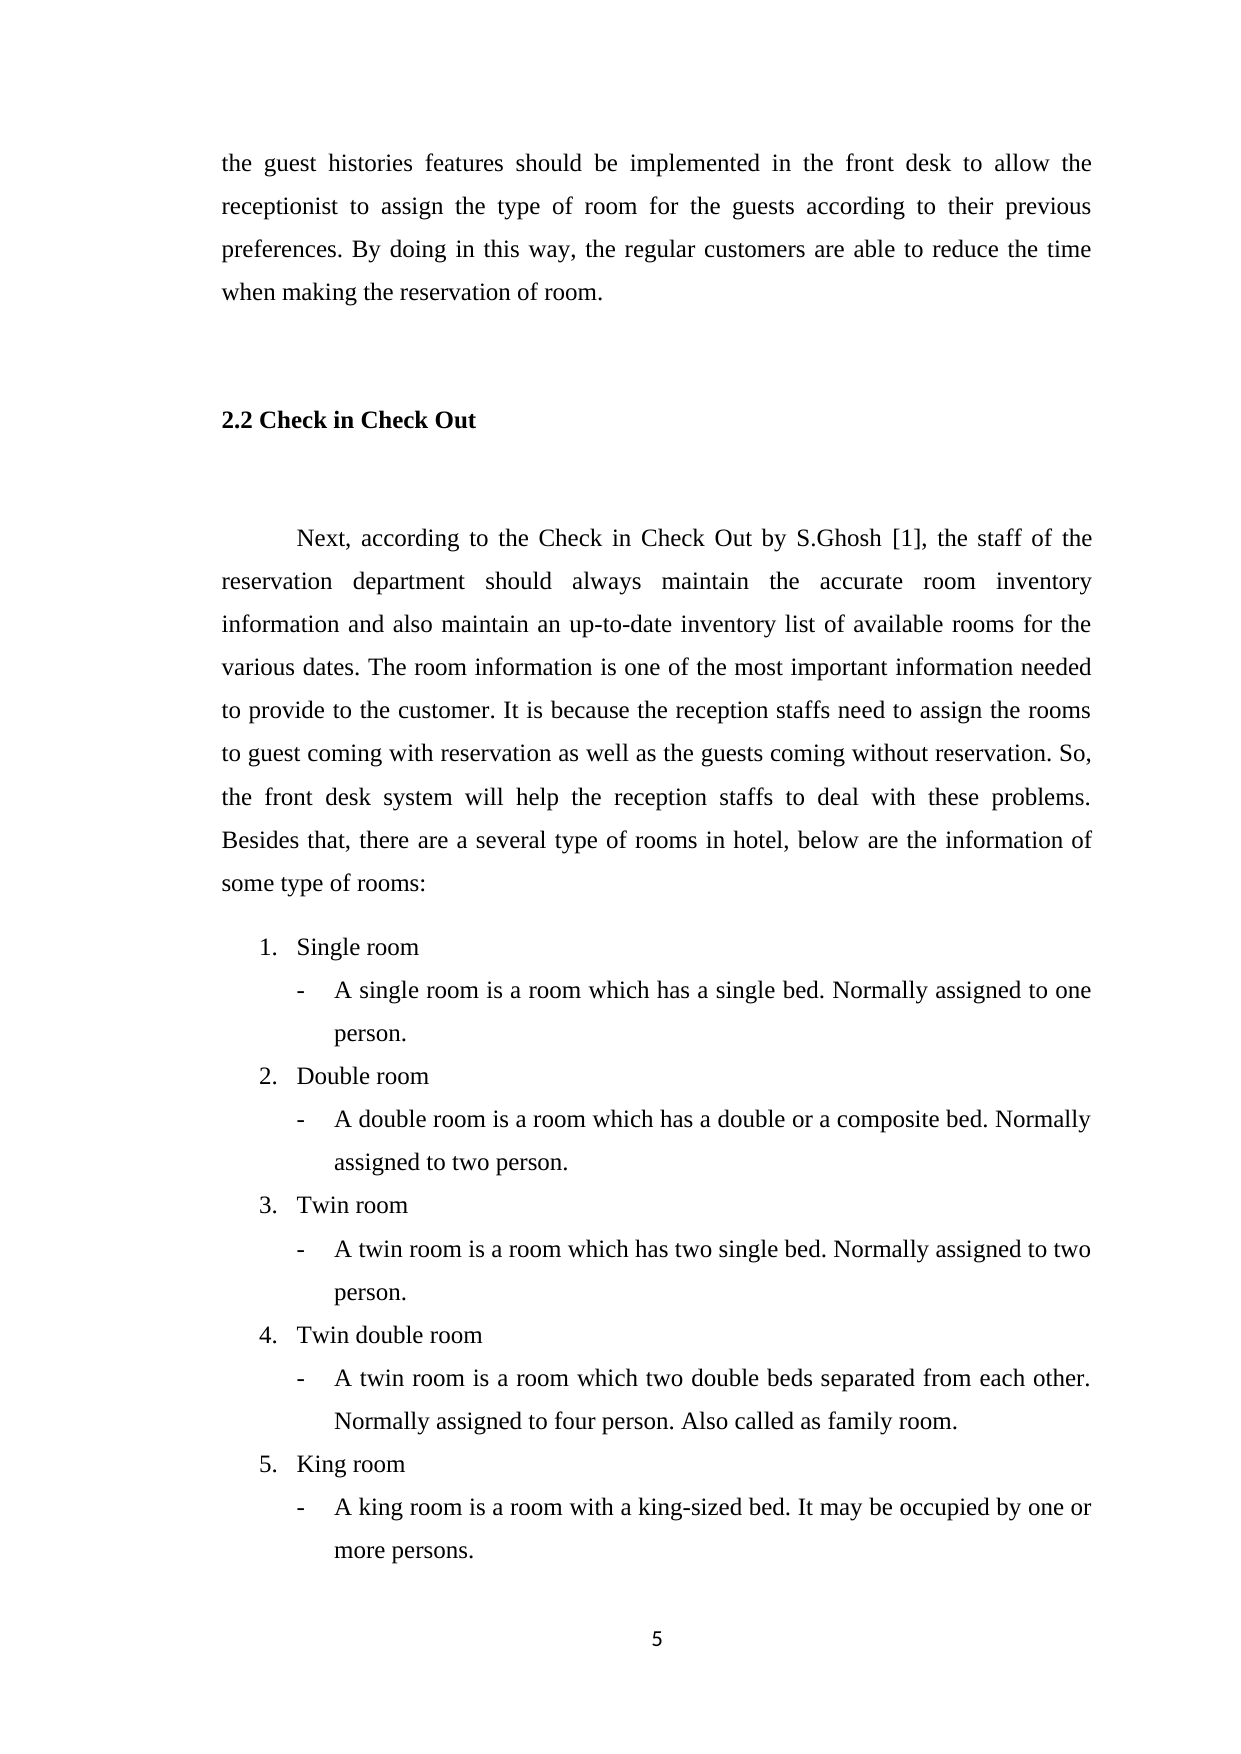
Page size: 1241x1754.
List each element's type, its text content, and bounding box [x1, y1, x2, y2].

text Next, according to the Check in Check Out by S.Ghosh [1], the staff of the reservation department should always maintain the accurate room inventory information and also maintain an up-to-date inventory list of available rooms for the various dates. The room information is one of the most important information needed to provide to the customer. It is because the reception staffs need to assign the rooms to guest coming with reservation as well as the guests coming without reservation. So, the front desk system will help the reception staffs to deal with these problems. Besides that, there are a several type of rooms in hotel, below are the information of some type of rooms: [221, 523, 1092, 897]
list Double room [259, 1061, 1092, 1090]
list A single room is a room which has a single bed. Normally assigned to one person. [296, 975, 1092, 1047]
list Twin double room [259, 1320, 1092, 1349]
list A twin room is a room which has two single bed. Normally assigned to two person. [296, 1234, 1092, 1306]
text 2.2 Check in Check Out [221, 405, 1092, 434]
list A twin room is a room which two double beds separated from each other. Normally assigned to four person. Also called as family room. [296, 1363, 1092, 1435]
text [221, 148, 1092, 306]
list King room [259, 1449, 1092, 1478]
list A double room is a room which has a double or a composite bed. Normally assigned to two person. [296, 1104, 1092, 1176]
list Single room [259, 932, 1092, 961]
list Twin room [259, 1191, 1092, 1219]
list A king room is a room with a king-sized bed. It may be occupied by one or more persons. [296, 1492, 1092, 1564]
